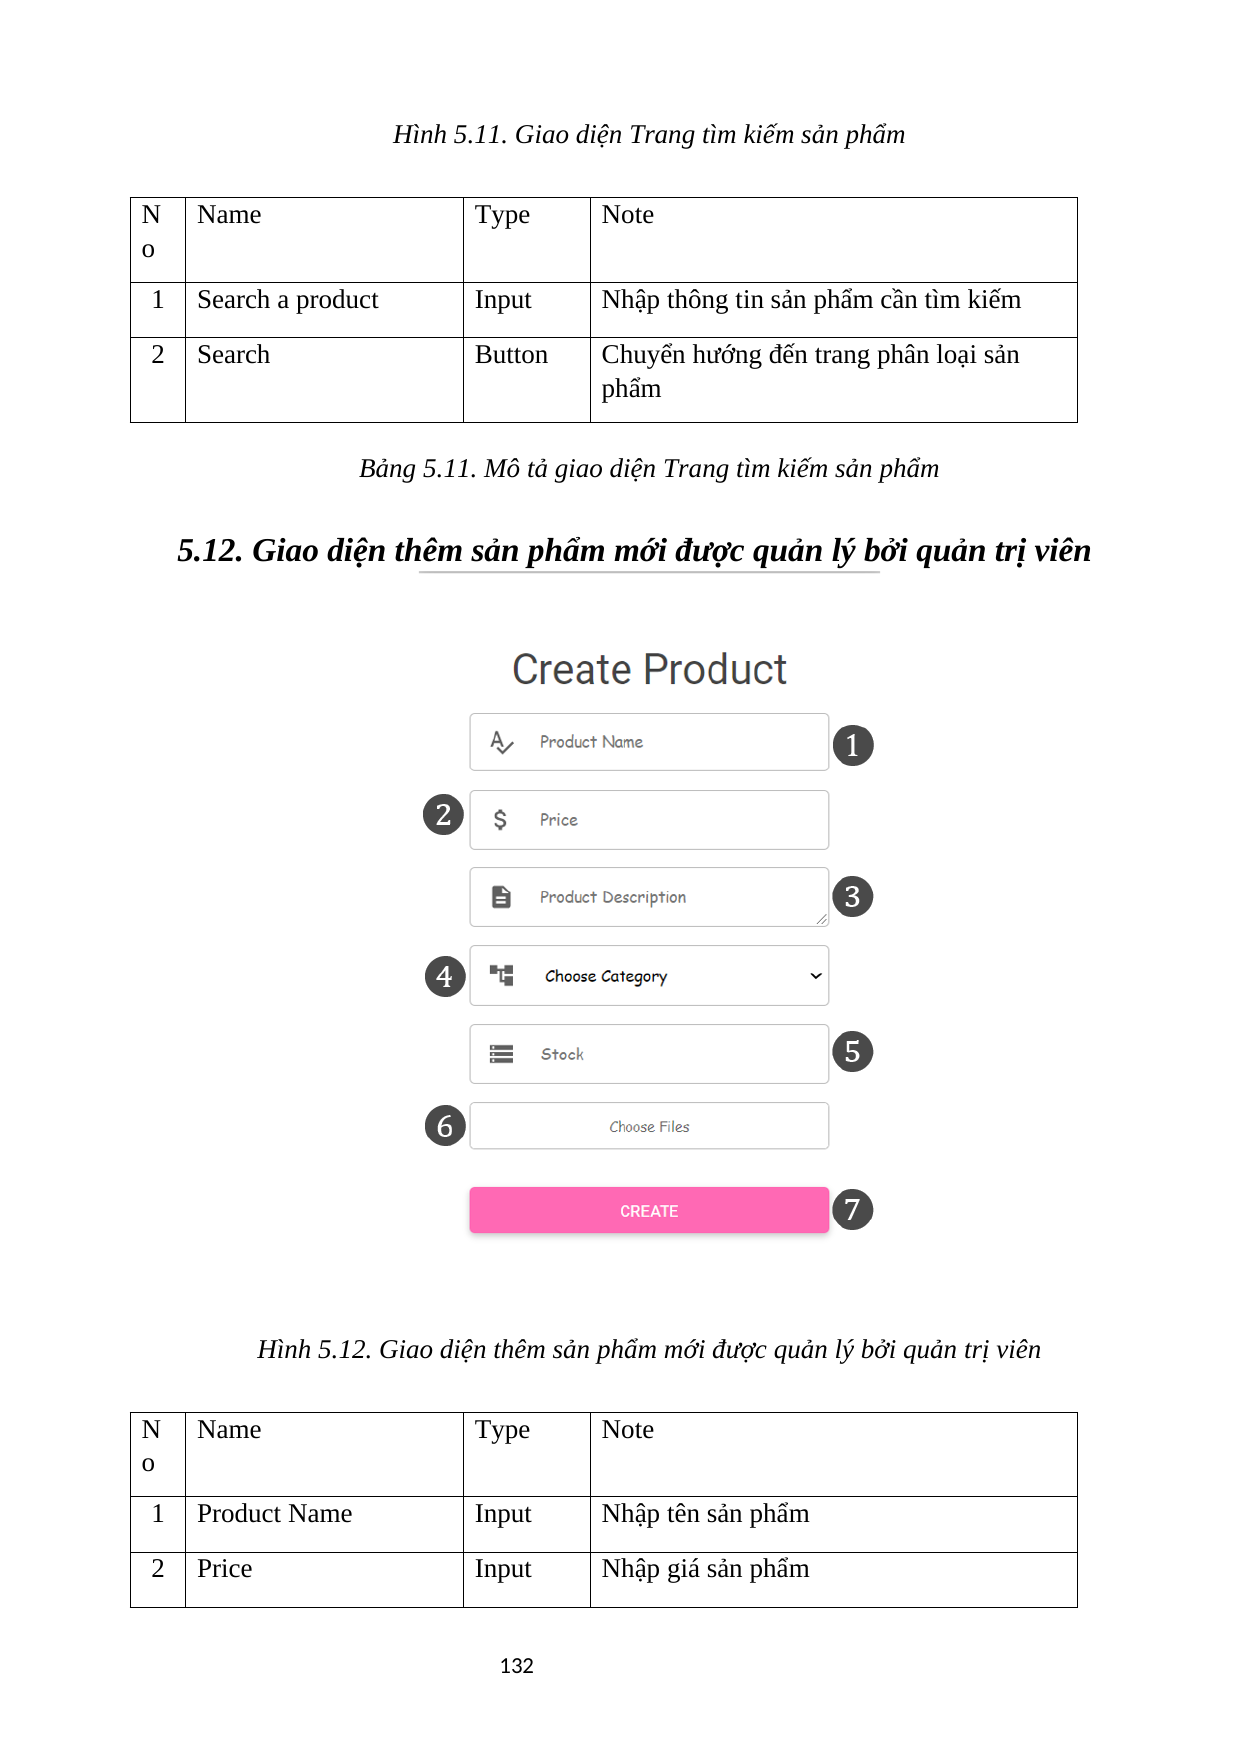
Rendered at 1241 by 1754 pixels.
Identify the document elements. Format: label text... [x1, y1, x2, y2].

table_cell Search [186, 338, 463, 422]
subtitle Bảng 5.11. Mô tả giao diện Trang tìm kiếm sản phẩm [177, 452, 1122, 483]
table_cell Input [464, 1553, 590, 1607]
table_header Note [591, 198, 1077, 282]
table_cell Input [464, 1497, 590, 1552]
table_header Type [464, 198, 590, 282]
table_cell Button [464, 338, 590, 422]
table_cell 2 [131, 1553, 185, 1607]
table_cell Chuyển hướng đến trang phân loại sản phẩm [591, 338, 1077, 422]
table_cell Search a product [186, 283, 463, 337]
table_cell Nhập tên sản phẩm [591, 1497, 1077, 1552]
picture [418, 571, 880, 1302]
table_header Name [186, 198, 463, 282]
table_header Note [591, 1413, 1077, 1496]
table_cell Price [186, 1553, 463, 1607]
table_cell Nhập thông tin sản phẩm cần tìm kiếm [591, 283, 1077, 337]
table_header Type [464, 1413, 590, 1496]
table_cell Nhập giá sản phẩm [591, 1553, 1077, 1607]
table_header Name [186, 1413, 463, 1496]
table_cell Product Name [186, 1497, 463, 1552]
table_cell 1 [131, 283, 185, 337]
subtitle 5.12. Giao diện thêm sản phẩm mới được quản lý bởi quản trị viên [177, 531, 1122, 569]
table_header No [131, 1413, 185, 1496]
table_cell 1 [131, 1497, 185, 1552]
table_header No [131, 198, 185, 282]
subtitle Hình 5.11. Giao diện Trang tìm kiếm sản phẩm [177, 118, 1122, 150]
table_cell 2 [131, 338, 185, 422]
table_cell Input [464, 283, 590, 337]
subtitle Hình 5.12. Giao diện thêm sản phẩm mới được quản lý bởi quản trị viên [177, 1333, 1122, 1364]
